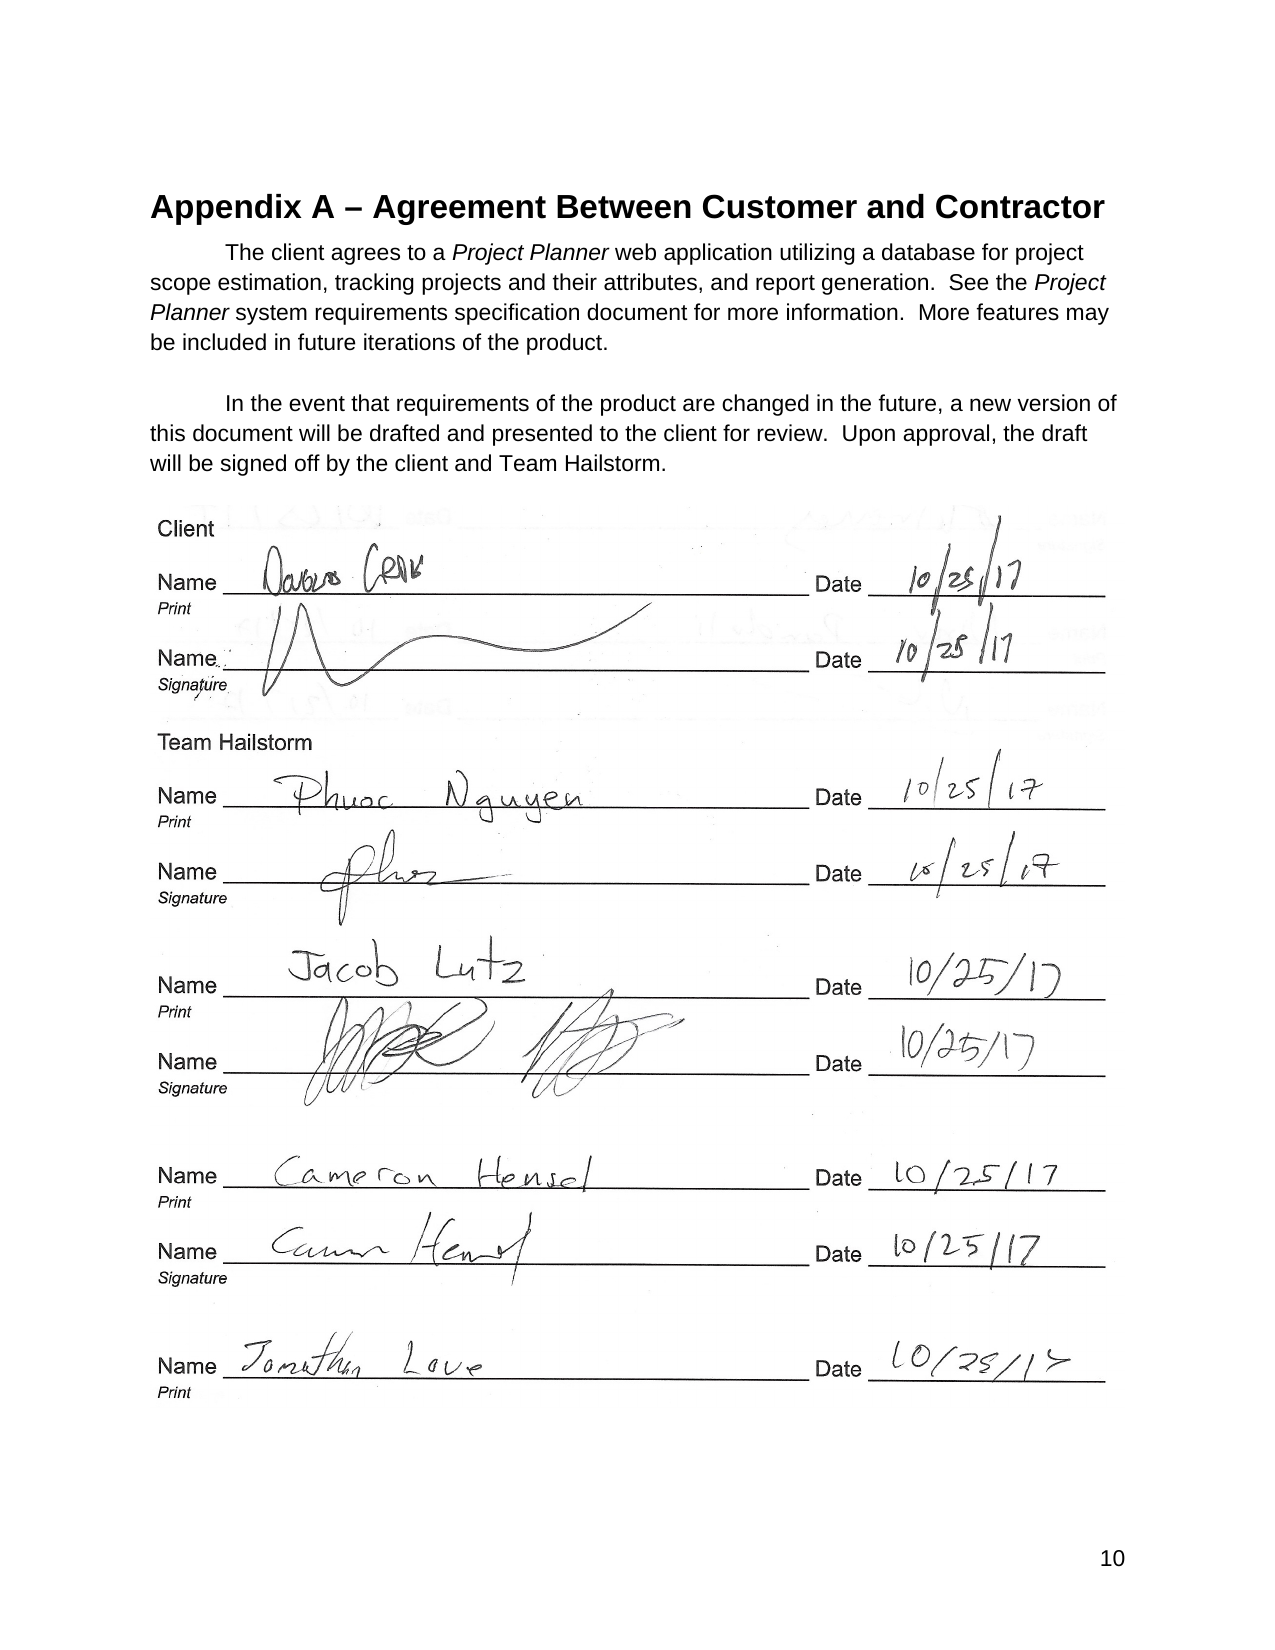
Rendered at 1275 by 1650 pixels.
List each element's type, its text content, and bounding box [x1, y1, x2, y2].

text The client agrees to a Project Planner web application utilizing a database for project scope estimation, tracking projects and their attributes, and report generation. See the Project Planner system requirements specification document for more information. More features may be included in future iterations of the product. [150, 238, 1125, 355]
subtitle Appendix A – Agreement Between Customer and Contractor [150, 187, 1125, 226]
text In the event that requirements of the product are changed in the future, a new version of this document will be drafted and presented to the client for review. Upon approval, the draft will be signed off by the client and Team Hailstorm. [150, 389, 1125, 476]
picture [150, 505, 1125, 1408]
